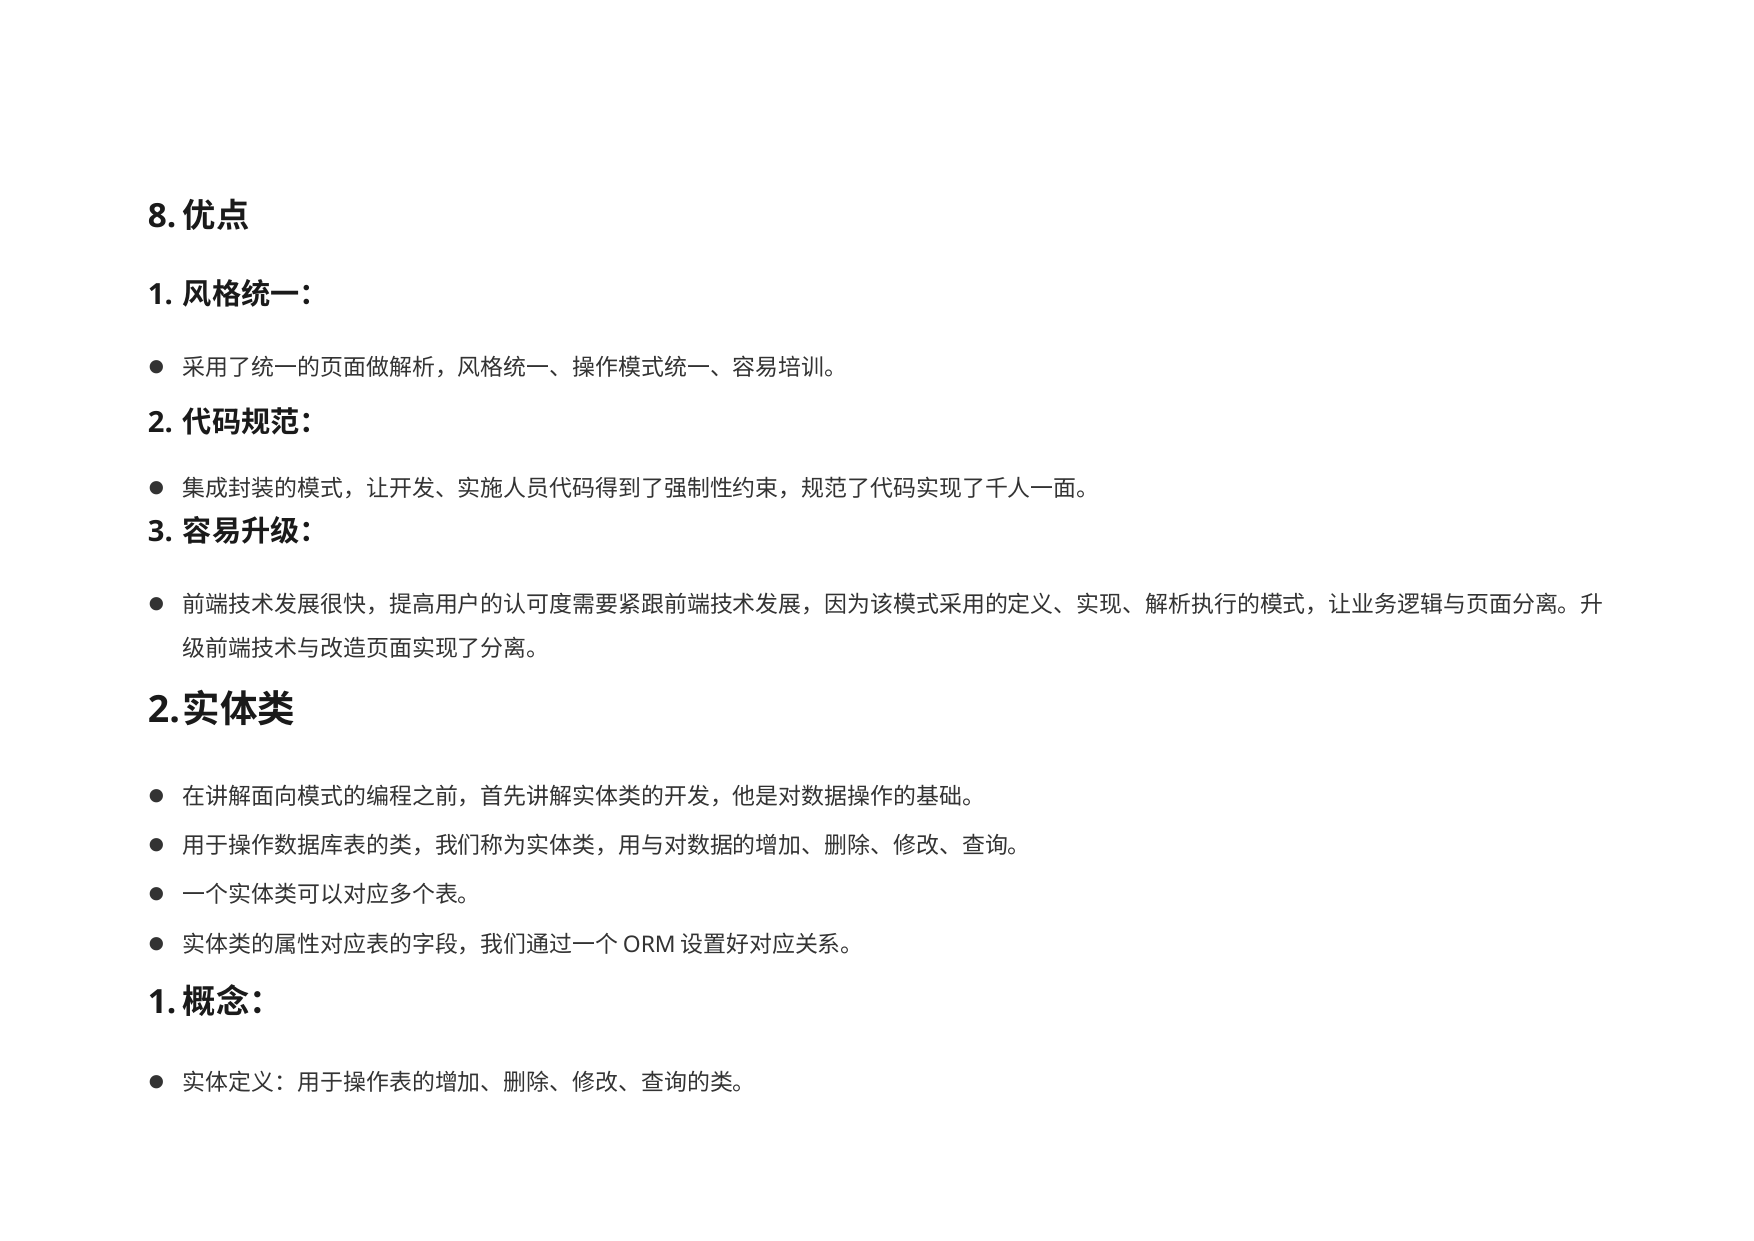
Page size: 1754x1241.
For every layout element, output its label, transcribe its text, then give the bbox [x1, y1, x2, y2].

list 用于操作数据库表的类，我们称为实体类，用与对数据的增加、删除、修改、查询。 [148, 827, 1606, 860]
subtitle 实体类 [148, 679, 1606, 733]
list 前端技术发展很快，提高用户的认可度需要紧跟前端技术发展，因为该模式采用的定义、实现、解析执行的模式，让业务逻辑与页面分离。升级前端技术与改造页面实现了分离。 [148, 586, 1606, 663]
list 集成封装的模式，让开发、实施人员代码得到了强制性约束，规范了代码实现了千人一面。 [148, 477, 1606, 502]
subtitle 概念： [148, 975, 1606, 1024]
list 实体定义：用于操作表的增加、删除、修改、查询的类。 [148, 1064, 1606, 1097]
list 采用了统一的页面做解析，风格统一、操作模式统一、容易培训。 [148, 349, 1606, 382]
subtitle 容易升级： [148, 508, 1606, 550]
subtitle 风格统一： [148, 271, 1606, 313]
subtitle 优点 [148, 189, 1606, 237]
list 实体类的属性对应表的字段，我们通过一个ORM设置好对应关系。 [148, 926, 1606, 959]
list 在讲解面向模式的编程之前，首先讲解实体类的开发，他是对数据操作的基础。 [148, 778, 1606, 811]
subtitle 代码规范： [148, 398, 1606, 441]
list 一个实体类可以对应多个表。 [148, 876, 1606, 909]
